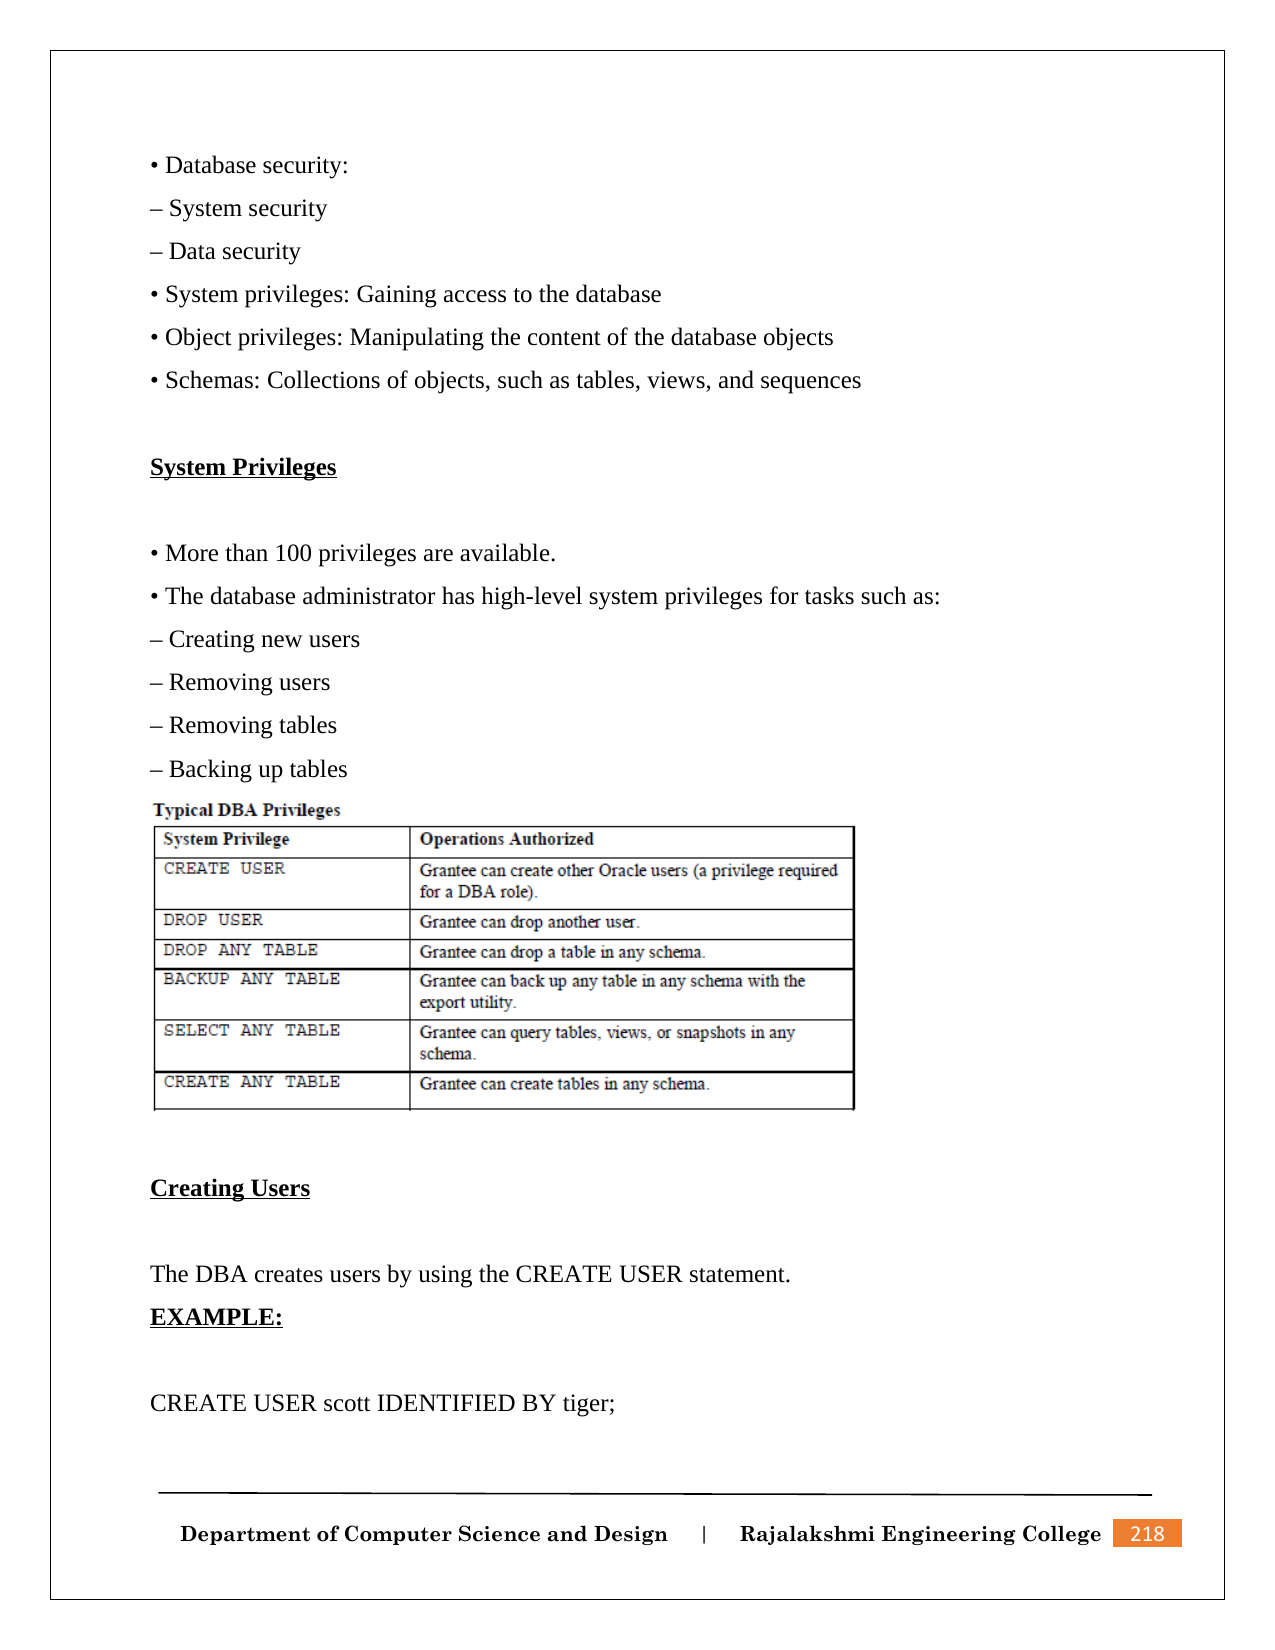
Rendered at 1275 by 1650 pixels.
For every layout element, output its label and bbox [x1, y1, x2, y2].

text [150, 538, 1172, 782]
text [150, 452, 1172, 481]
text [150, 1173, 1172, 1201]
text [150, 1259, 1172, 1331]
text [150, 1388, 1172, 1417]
picture [149, 796, 859, 1116]
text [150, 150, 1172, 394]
